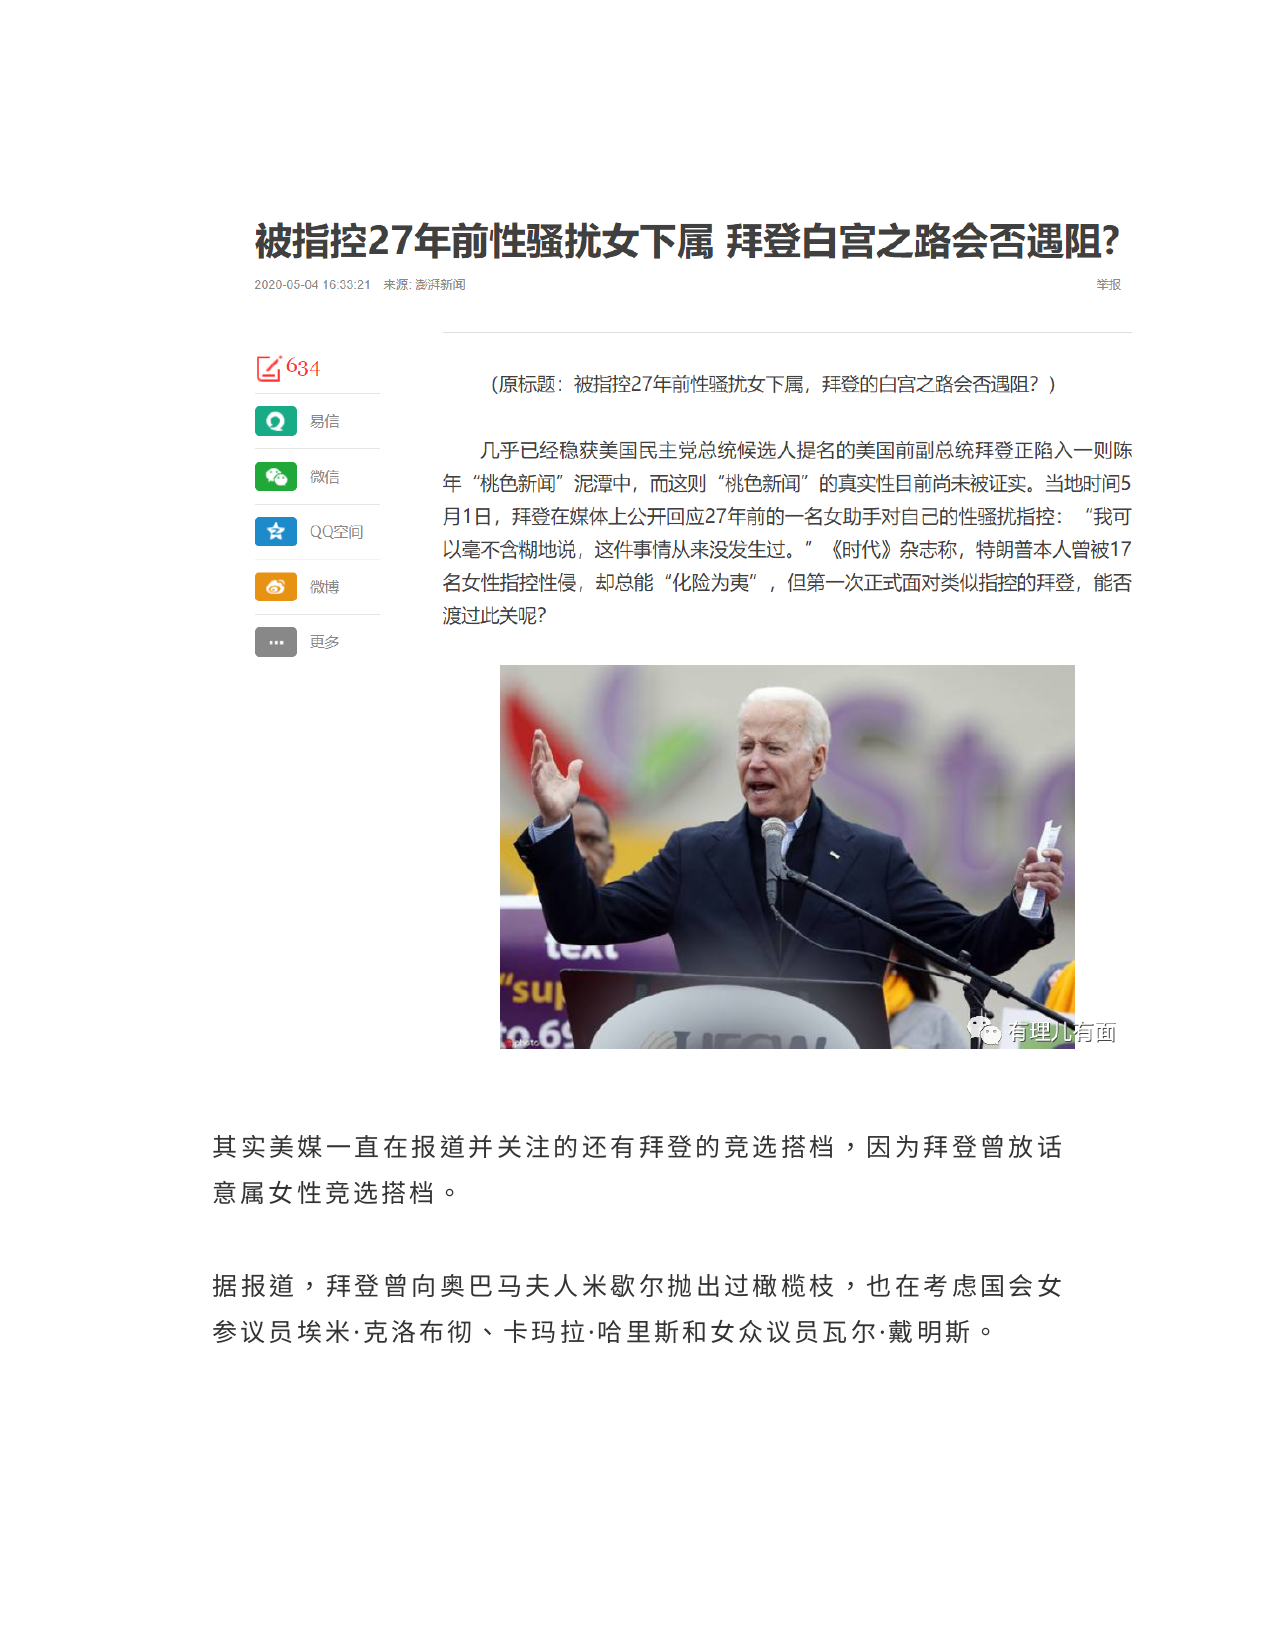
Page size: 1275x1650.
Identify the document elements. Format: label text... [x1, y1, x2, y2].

text 据报道，拜登曾向奥巴马夫人米歇尔抛出过橄榄枝，也在考虑国会女参议员埃米·克洛布彻、卡玛拉·哈里斯和女众议员瓦尔·戴明斯。 [212, 1256, 1062, 1349]
picture [244, 196, 1145, 1071]
text 其实美媒一直在报道并关注的还有拜登的竞选搭档，因为拜登曾放话意属女性竞选搭档。 [212, 1117, 1062, 1210]
